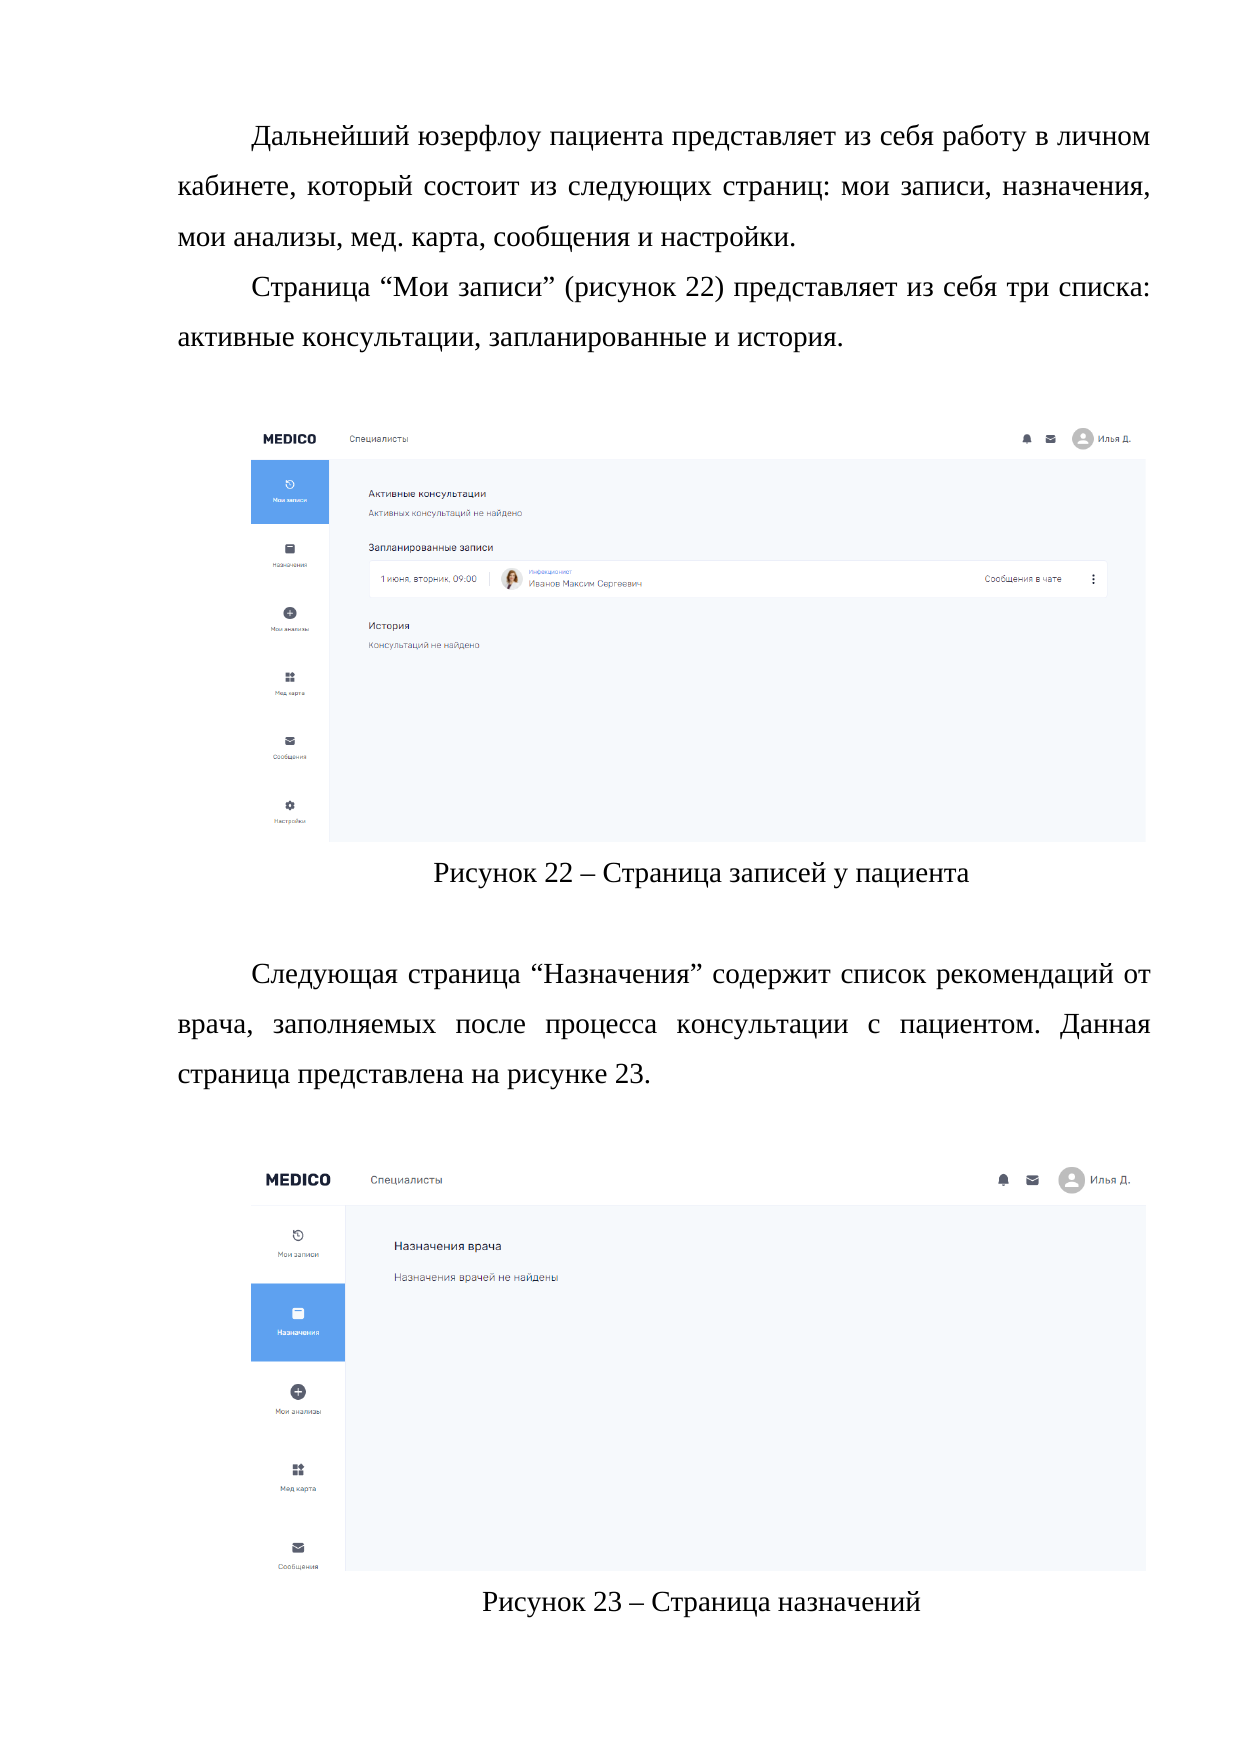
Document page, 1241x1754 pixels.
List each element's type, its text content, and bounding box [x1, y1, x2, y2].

picture [251, 420, 1146, 842]
text Рисунок 23 – Страница назначений [177, 1584, 1152, 1618]
text Следующая страница “Назначения” содержит список рекомендаций от врача, заполняемых после процесса консультации с пациентом. Данная страница представлена на рисунке 23. [177, 956, 1152, 1090]
text Рисунок 22 – Страница записей у пациента [177, 855, 1152, 889]
text Страница “Мои записи” (рисунок 22) представляет из себя три списка: активные консультации, запланированные и история. [177, 269, 1152, 353]
text Дальнейший юзерфлоу пациента представляет из себя работу в личном кабинете, который состоит из следующих страниц: мои записи, назначения, мои анализы, мед. карта, сообщения и настройки. [177, 118, 1152, 252]
picture [251, 1157, 1146, 1571]
